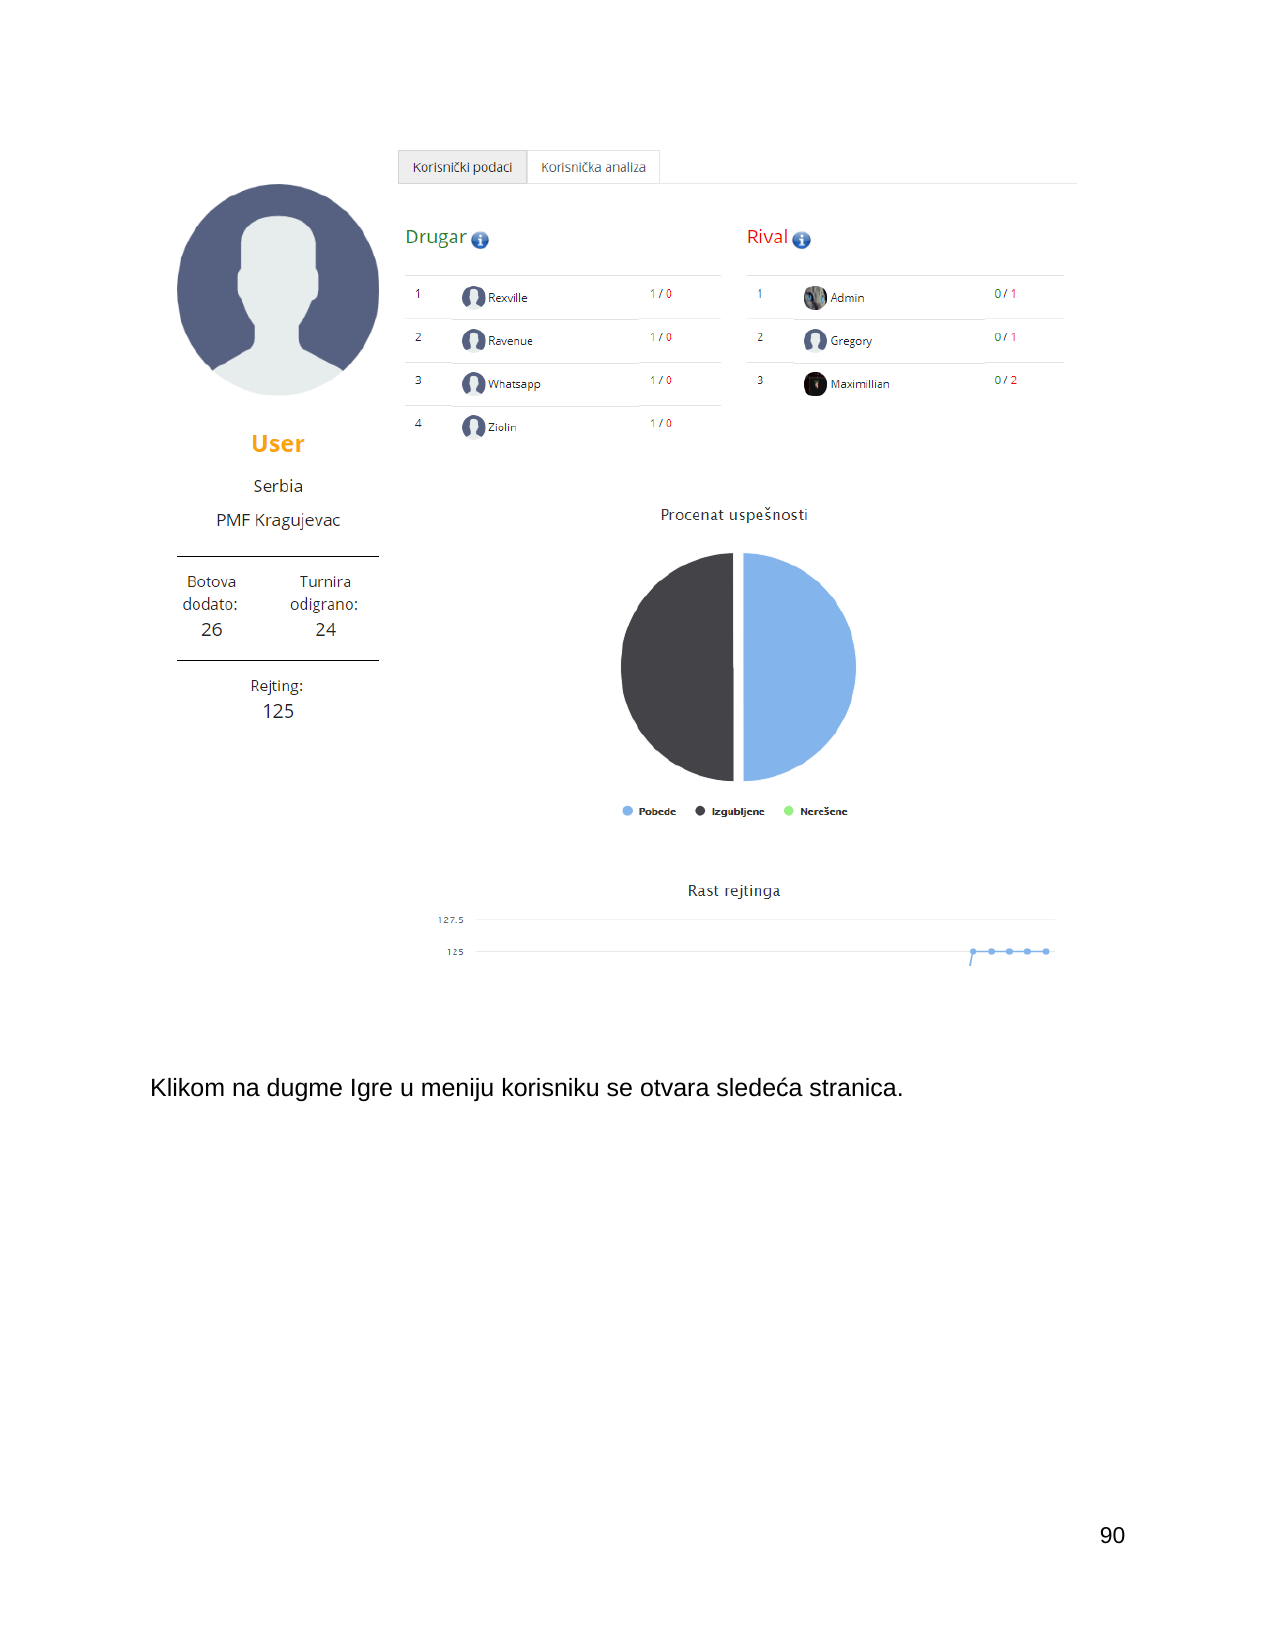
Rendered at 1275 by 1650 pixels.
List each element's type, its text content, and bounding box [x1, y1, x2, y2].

picture [150, 150, 1125, 966]
text Klikom na dugme Igre u meniju korisniku se otvara sledeća stranica. [150, 1073, 1125, 1102]
